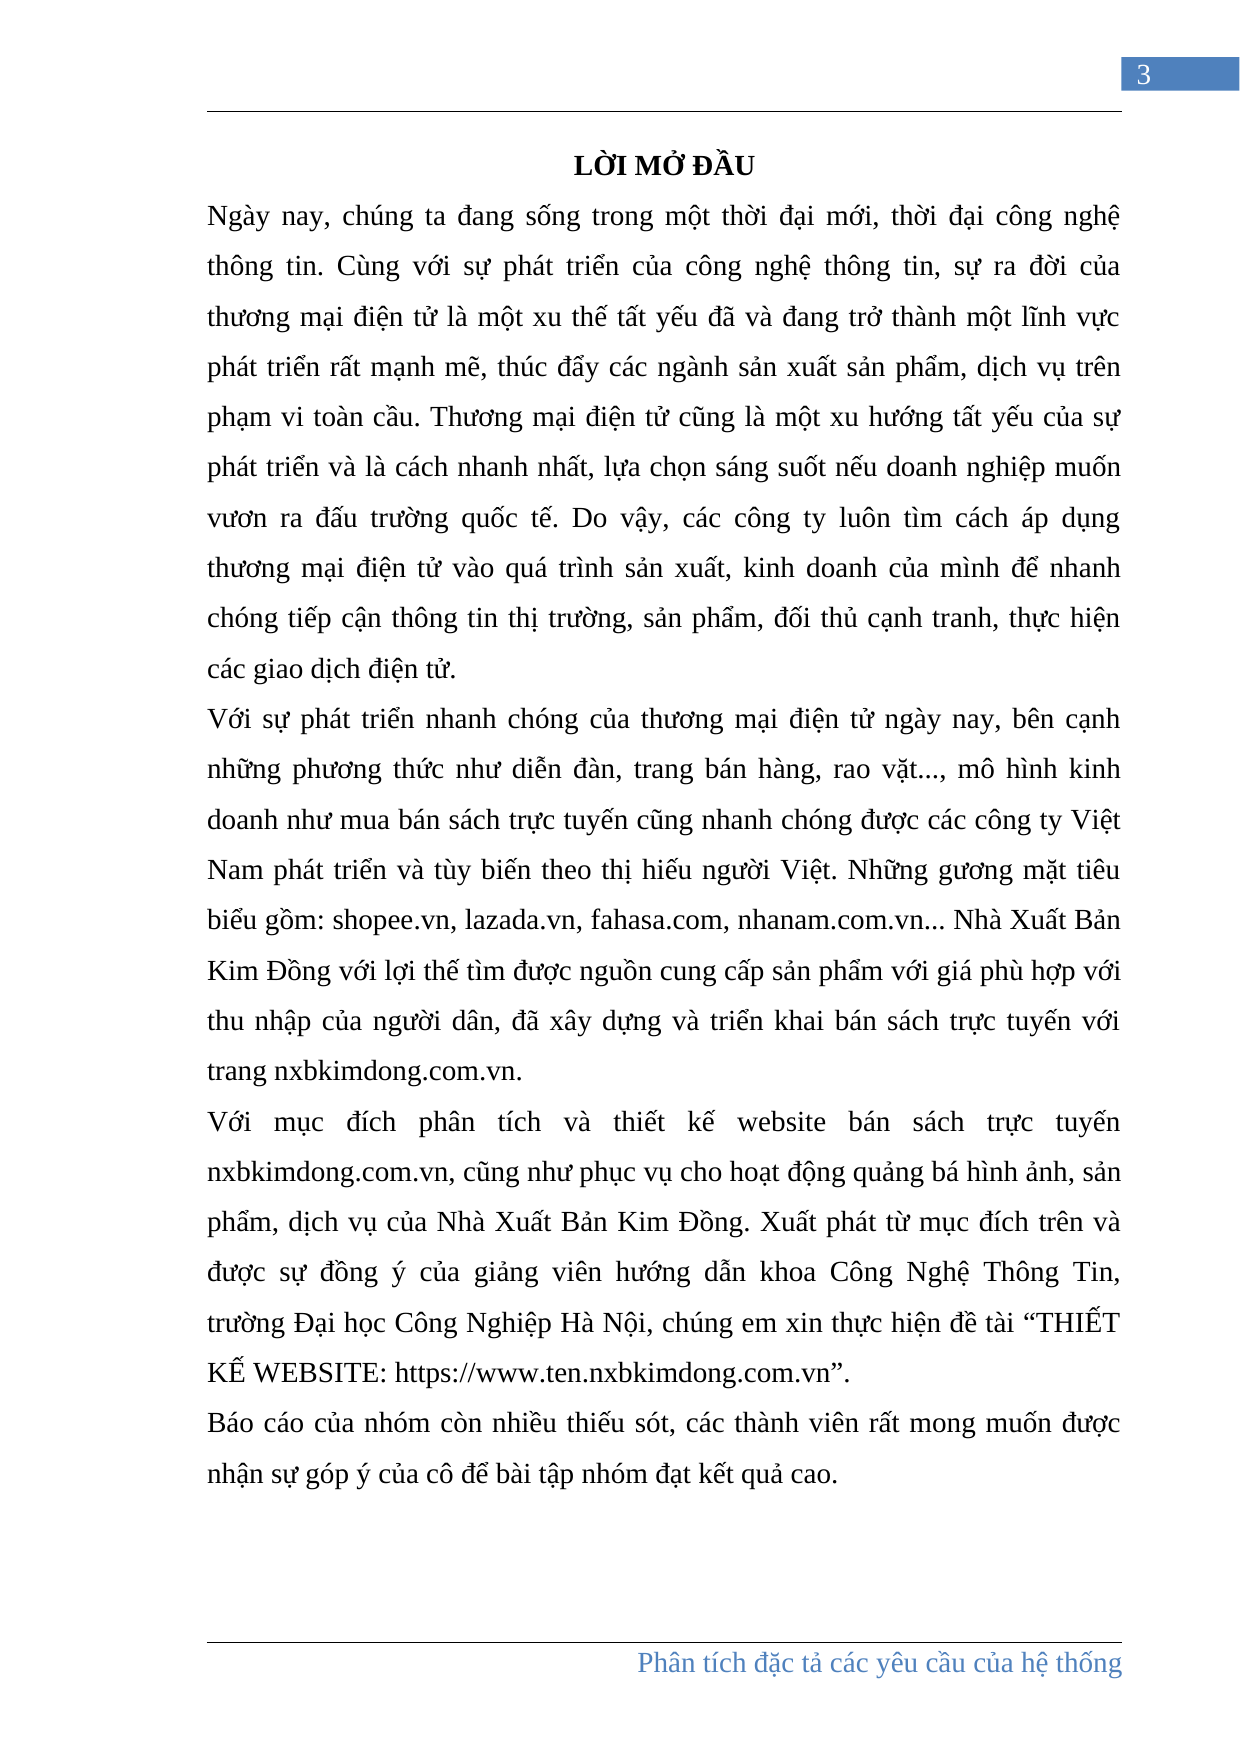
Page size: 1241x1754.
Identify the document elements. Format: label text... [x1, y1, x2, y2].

text Báo cáo của nhóm còn nhiều thiếu sót, các thành viên rất mong muốn được nhận sự góp ý của cô để bài tập nhóm đạt kết quả cao. [207, 1406, 1122, 1489]
text Với sự phát triển nhanh chóng của thương mại điện tử ngày nay, bên cạnh những phương thức như diễn đàn, trang bán hàng, rao vặt..., mô hình kinh doanh như mua bán sách trực tuyến cũng nhanh chóng được các công ty Việt Nam phát triển và tùy biến theo thị hiếu người Việt. Những gương mặt tiêu biểu gồm: shopee.vn, lazada.vn, fahasa.com, nhanam.com.vn... Nhà Xuất Bản Kim Đồng với lợi thế tìm được nguồn cung cấp sản phẩm với giá phù hợp với thu nhập của người dân, đã xây dựng và triển khai bán sách trực tuyến với trang nxbkimdong.com.vn. [207, 701, 1122, 1087]
text LỜI MỞ ĐẦU [207, 148, 1122, 181]
text Ngày nay, chúng ta đang sống trong một thời đại mới, thời đại công nghệ thông tin. Cùng với sự phát triển của công nghệ thông tin, sự ra đời của thương mại điện tử là một xu thế tất yếu đã và đang trở thành một lĩnh vực phát triển rất mạnh mẽ, thúc đẩy các ngành sản xuất sản phẩm, dịch vụ trên phạm vi toàn cầu. Thương mại điện tử cũng là một xu hướng tất yếu của sự phát triển và là cách nhanh nhất, lựa chọn sáng suốt nếu doanh nghiệp muốn vươn ra đấu trường quốc tế. Do vậy, các công ty luôn tìm cách áp dụng thương mại điện tử vào quá trình sản xuất, kinh doanh của mình để nhanh chóng tiếp cận thông tin thị trường, sản phẩm, đối thủ cạnh tranh, thực hiện các giao dịch điện tử. [207, 198, 1122, 684]
text Với mục đích phân tích và thiết kế website bán sách trực tuyến nxbkimdong.com.vn, cũng như phục vụ cho hoạt động quảng bá hình ảnh, sản phẩm, dịch vụ của Nhà Xuất Bản Kim Đồng. Xuất phát từ mục đích trên và được sự đồng ý của giảng viên hướng dẫn khoa Công Nghệ Thông Tin, trường Đại học Công Nghiệp Hà Nội, chúng em xin thực hiện đề tài “THIẾT KẾ WEBSITE: https://www.ten.nxbkimdong.com.vn”. [207, 1104, 1122, 1389]
